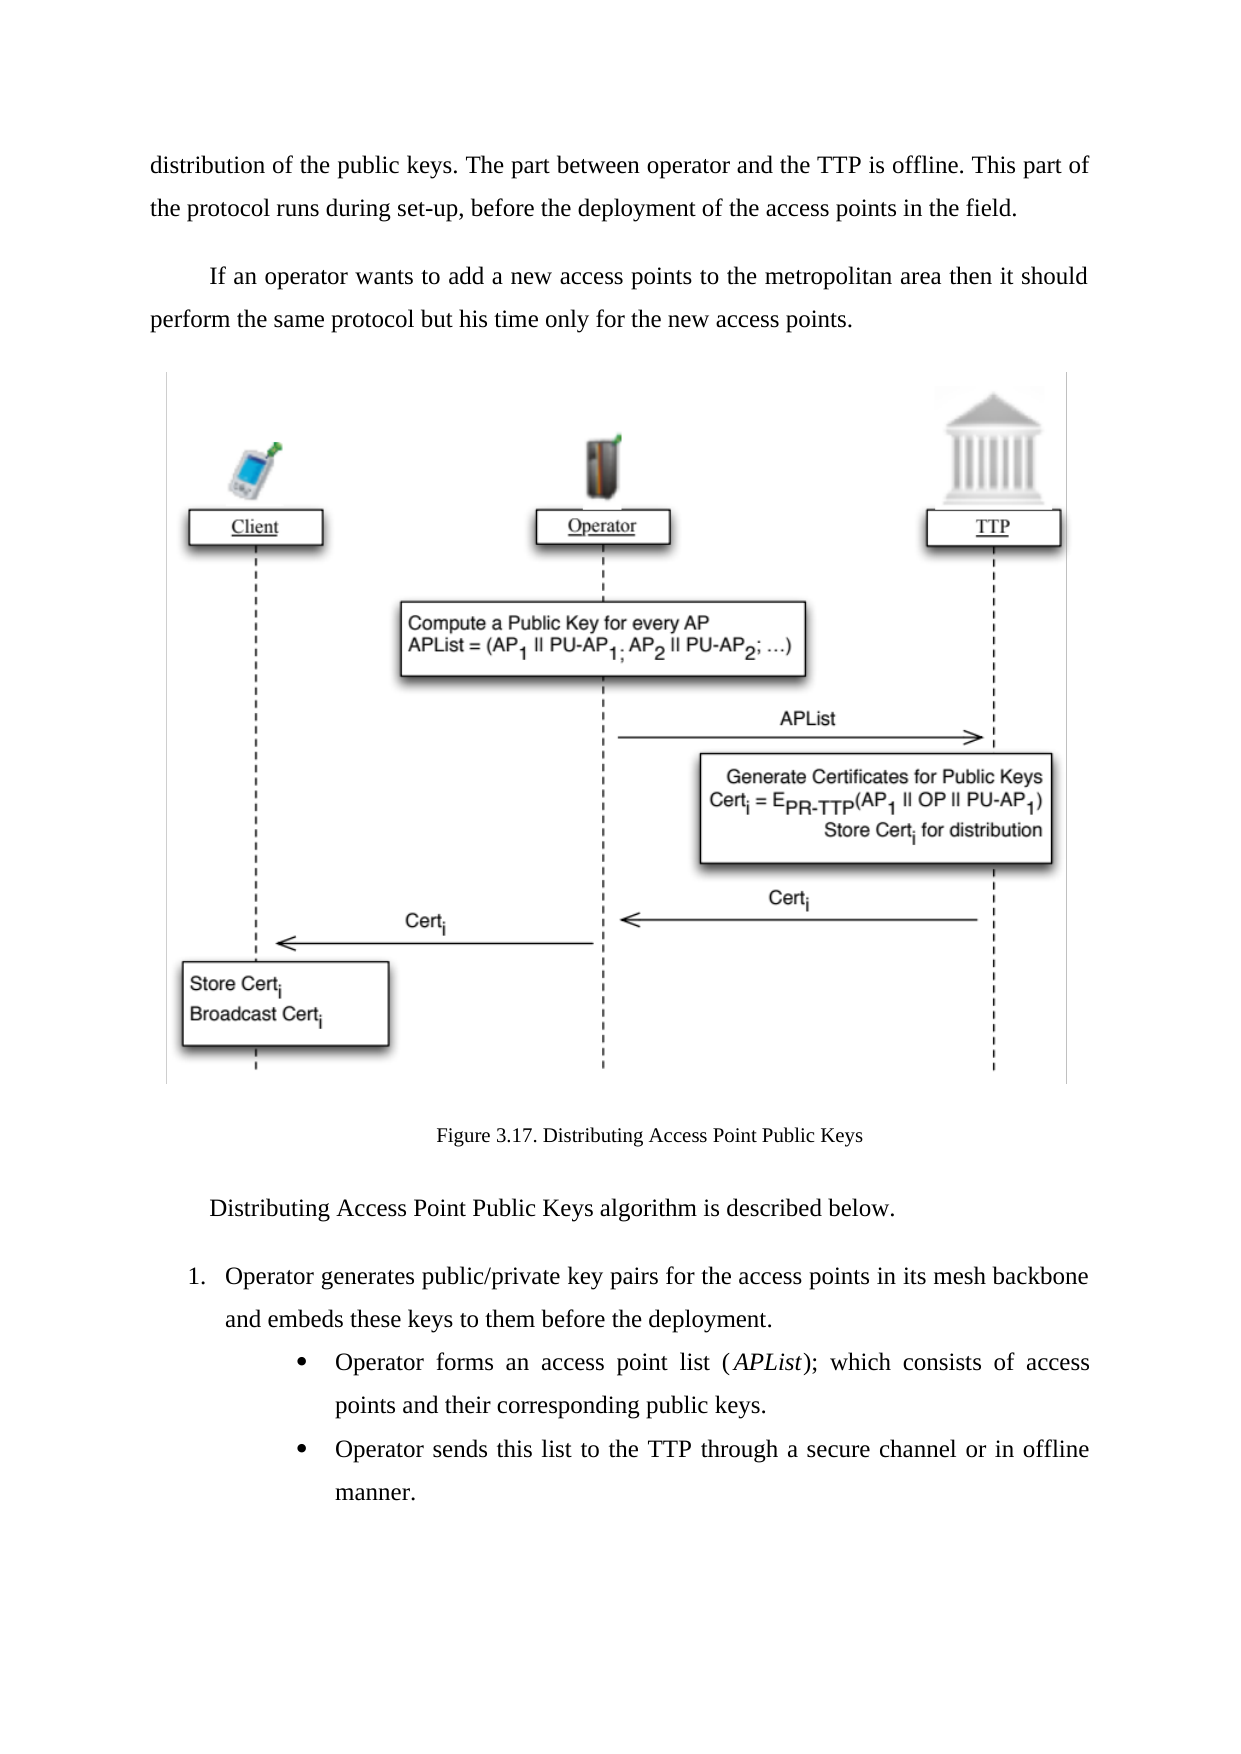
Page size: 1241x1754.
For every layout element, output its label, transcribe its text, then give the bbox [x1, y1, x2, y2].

list Operator sends this list to the TTP through a secure channel or in offline manner. [297, 1434, 1090, 1506]
list Operator generates public/private key pairs for the access points in its mesh backbone and embeds these keys to them before the deployment. [187, 1261, 1090, 1333]
list Operator forms an access point list (); which consists of access points and their corresponding public keys. [297, 1347, 1090, 1419]
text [150, 150, 1090, 222]
text If an operator wants to add a new access points to the metropolitan area then it should perform the same protocol but his time only for the new access points. [150, 261, 1090, 333]
text Figure .. Distributing Access Point Public Keys [150, 1123, 1090, 1147]
text Distributing Access Point Public Keys algorithm is described below. [150, 1193, 1090, 1222]
